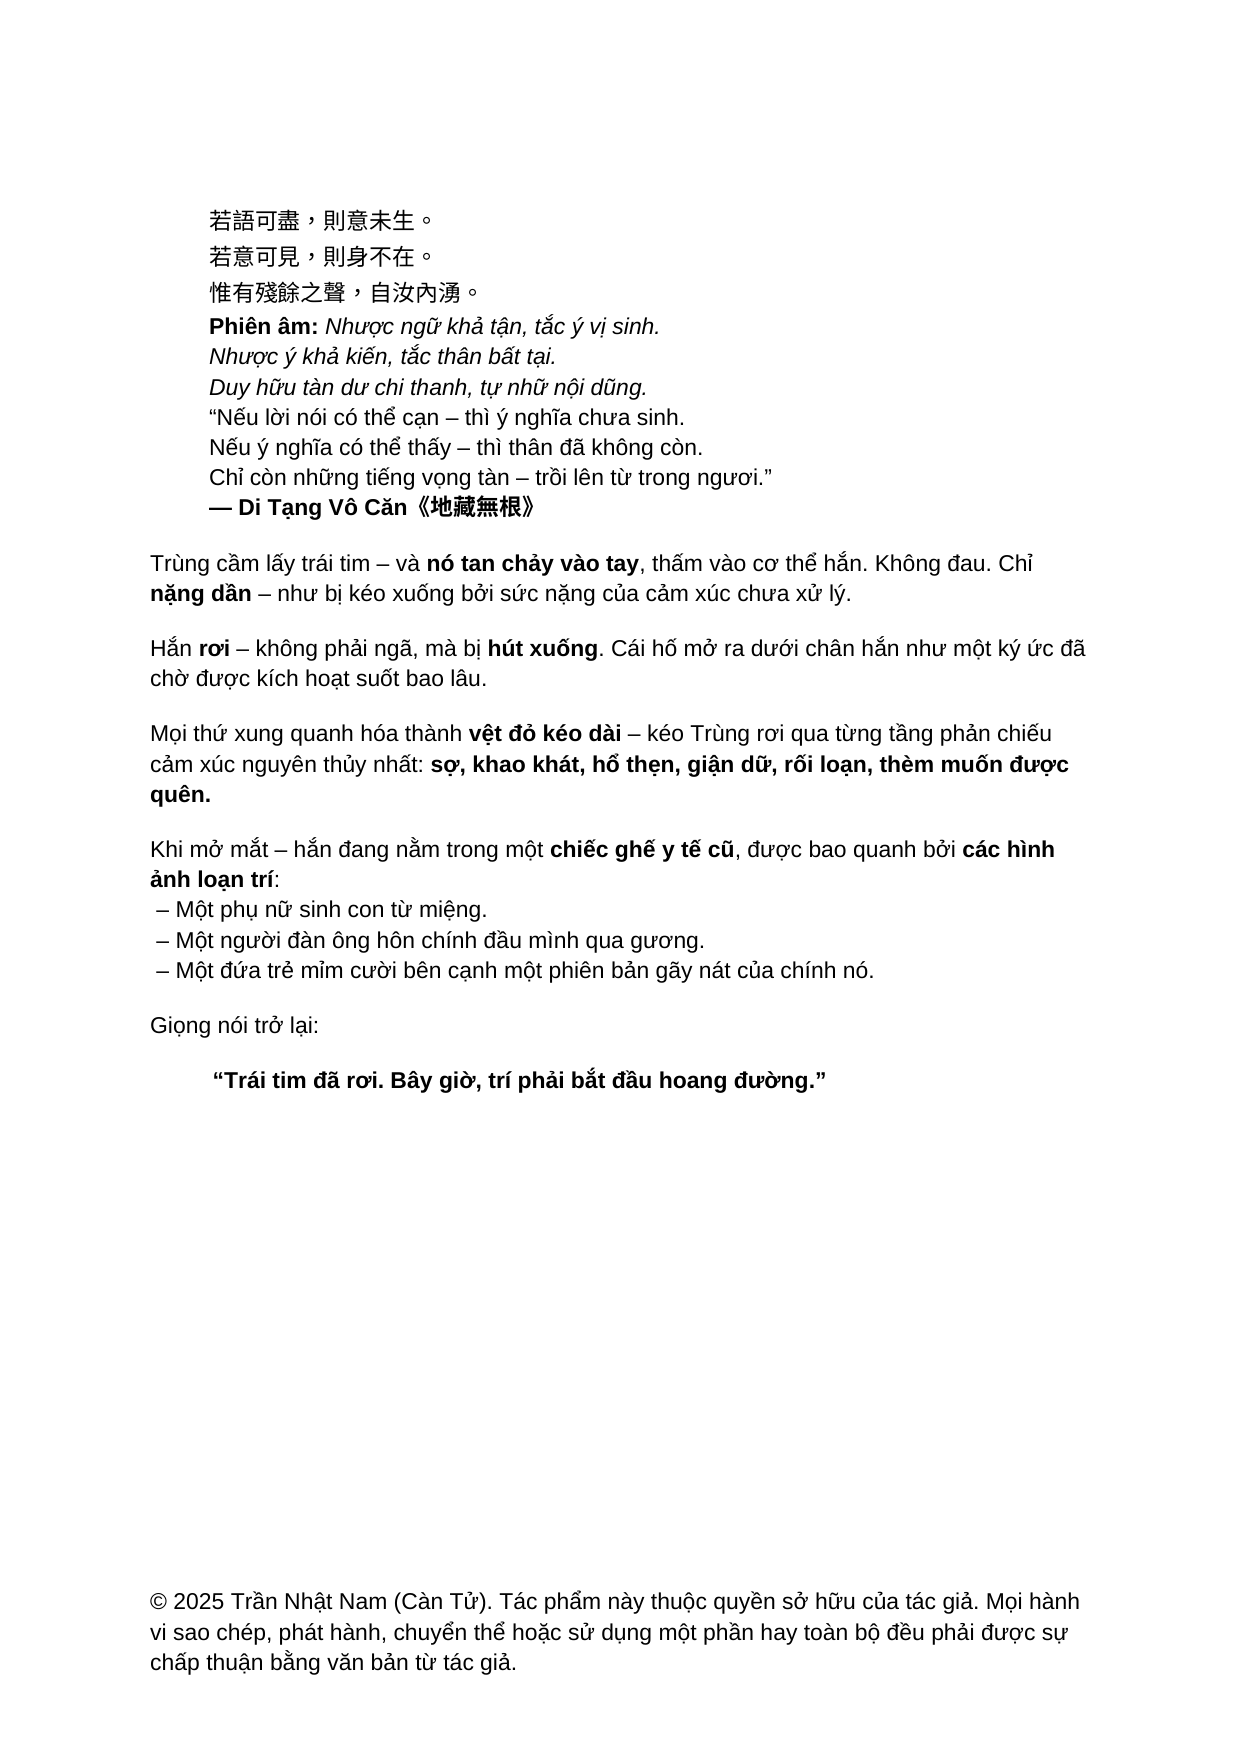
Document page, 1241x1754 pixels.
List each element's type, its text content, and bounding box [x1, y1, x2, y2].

text Trùng cầm lấy trái tim – và nó tan chảy vào tay, thấm vào cơ thể hắn. Không đau. Chỉ nặng dần – như bị kéo xuống bởi sức nặng của cảm xúc chưa xử lý. [150, 549, 1090, 606]
text Hắn rơi – không phải ngã, mà bị hút xuống. Cái hố mở ra dưới chân hắn như một ký ức đã chờ được kích hoạt suốt bao lâu. [150, 635, 1090, 691]
text Nhược ý khả kiến, tắc thân bất tại. [209, 343, 1090, 369]
text — Di Tạng Vô Căn《地藏無根》 [209, 494, 1090, 521]
text Duy hữu tàn dư chi thanh, tự nhữ nội dũng. [209, 373, 1090, 400]
text Nếu ý nghĩa có thể thấy – thì thân đã không còn. [209, 434, 1090, 460]
text Giọng nói trở lại: [150, 1012, 1090, 1038]
text “Trái tim đã rơi. Bây giờ, trí phải bắt đầu hoang đường.” [212, 1067, 1028, 1093]
text “Nếu lời nói có thể cạn – thì ý nghĩa chưa sinh. [209, 404, 1090, 430]
text Khi mở mắt – hắn đang nằm trong một chiếc ghế y tế cũ, được bao quanh bởi các hình ảnh loạn trí: – Một phụ nữ sinh con từ miệng. – Một người đàn ông hôn chính đầu mình qua gương. – Một đứa trẻ mỉm cười bên cạnh một phiên bản gãy nát của chính nó. [150, 836, 1090, 983]
text 若意可見，則身不在。 [209, 241, 1090, 272]
text Chỉ còn những tiếng vọng tàn – trồi lên từ trong ngươi.” [209, 464, 1090, 490]
text 若語可盡，則意未生。 [209, 205, 1090, 236]
text Phiên âm: Nhược ngữ khả tận, tắc ý vị sinh. [209, 313, 1090, 339]
text 惟有殘餘之聲，自汝內湧。 [209, 277, 1090, 308]
text Mọi thứ xung quanh hóa thành vệt đỏ kéo dài – kéo Trùng rơi qua từng tầng phản chiếu cảm xúc nguyên thủy nhất: sợ, khao khát, hổ thẹn, giận dữ, rối loạn, thèm muốn được quên. [150, 720, 1090, 807]
